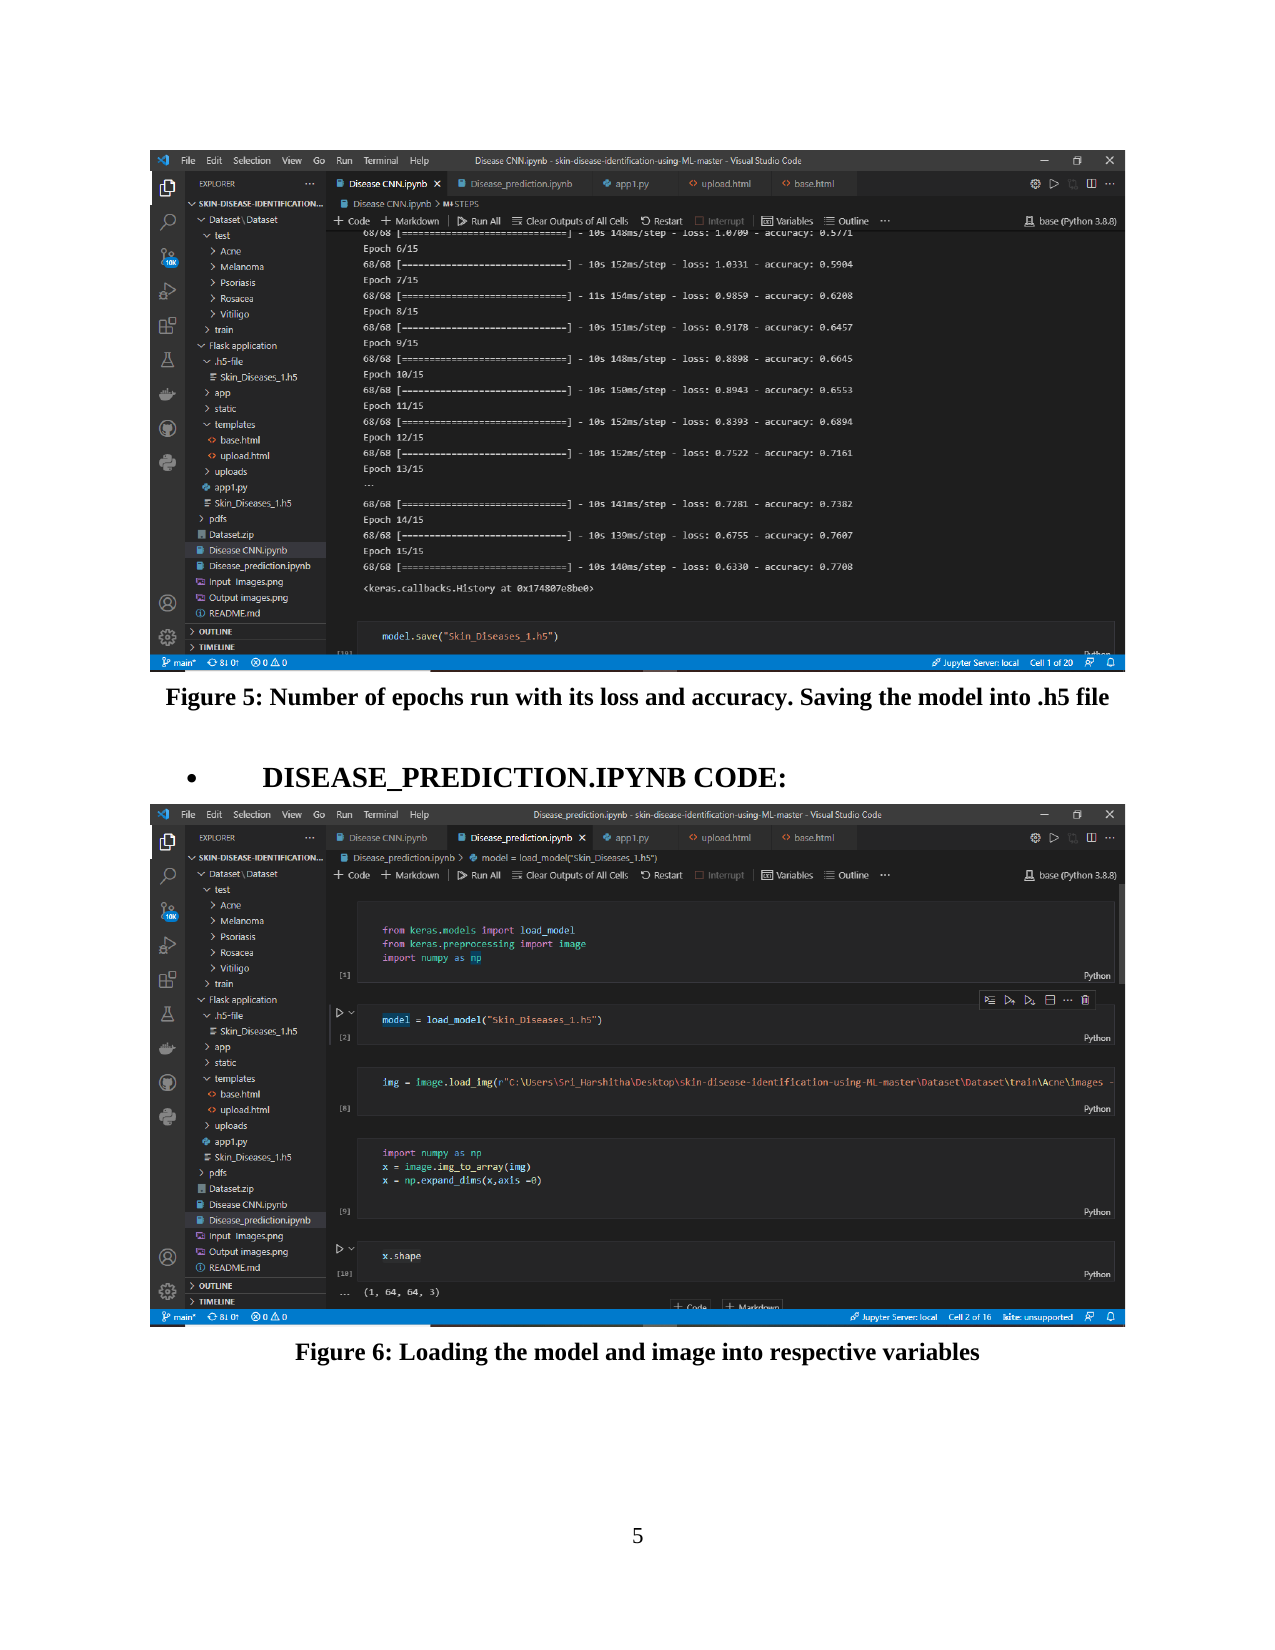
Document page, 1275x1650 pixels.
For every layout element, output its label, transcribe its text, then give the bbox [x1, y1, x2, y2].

subtitle Figure 6: Loading the model and image into respective variables [150, 1337, 1125, 1366]
subtitle DISEASE_PREDICTION.IPYNB CODE: [187, 760, 1125, 794]
subtitle Figure 5: Number of epochs run with its loss and accuracy. Saving the model into .h5 file [150, 682, 1125, 711]
picture [150, 150, 1125, 672]
picture [150, 804, 1125, 1327]
